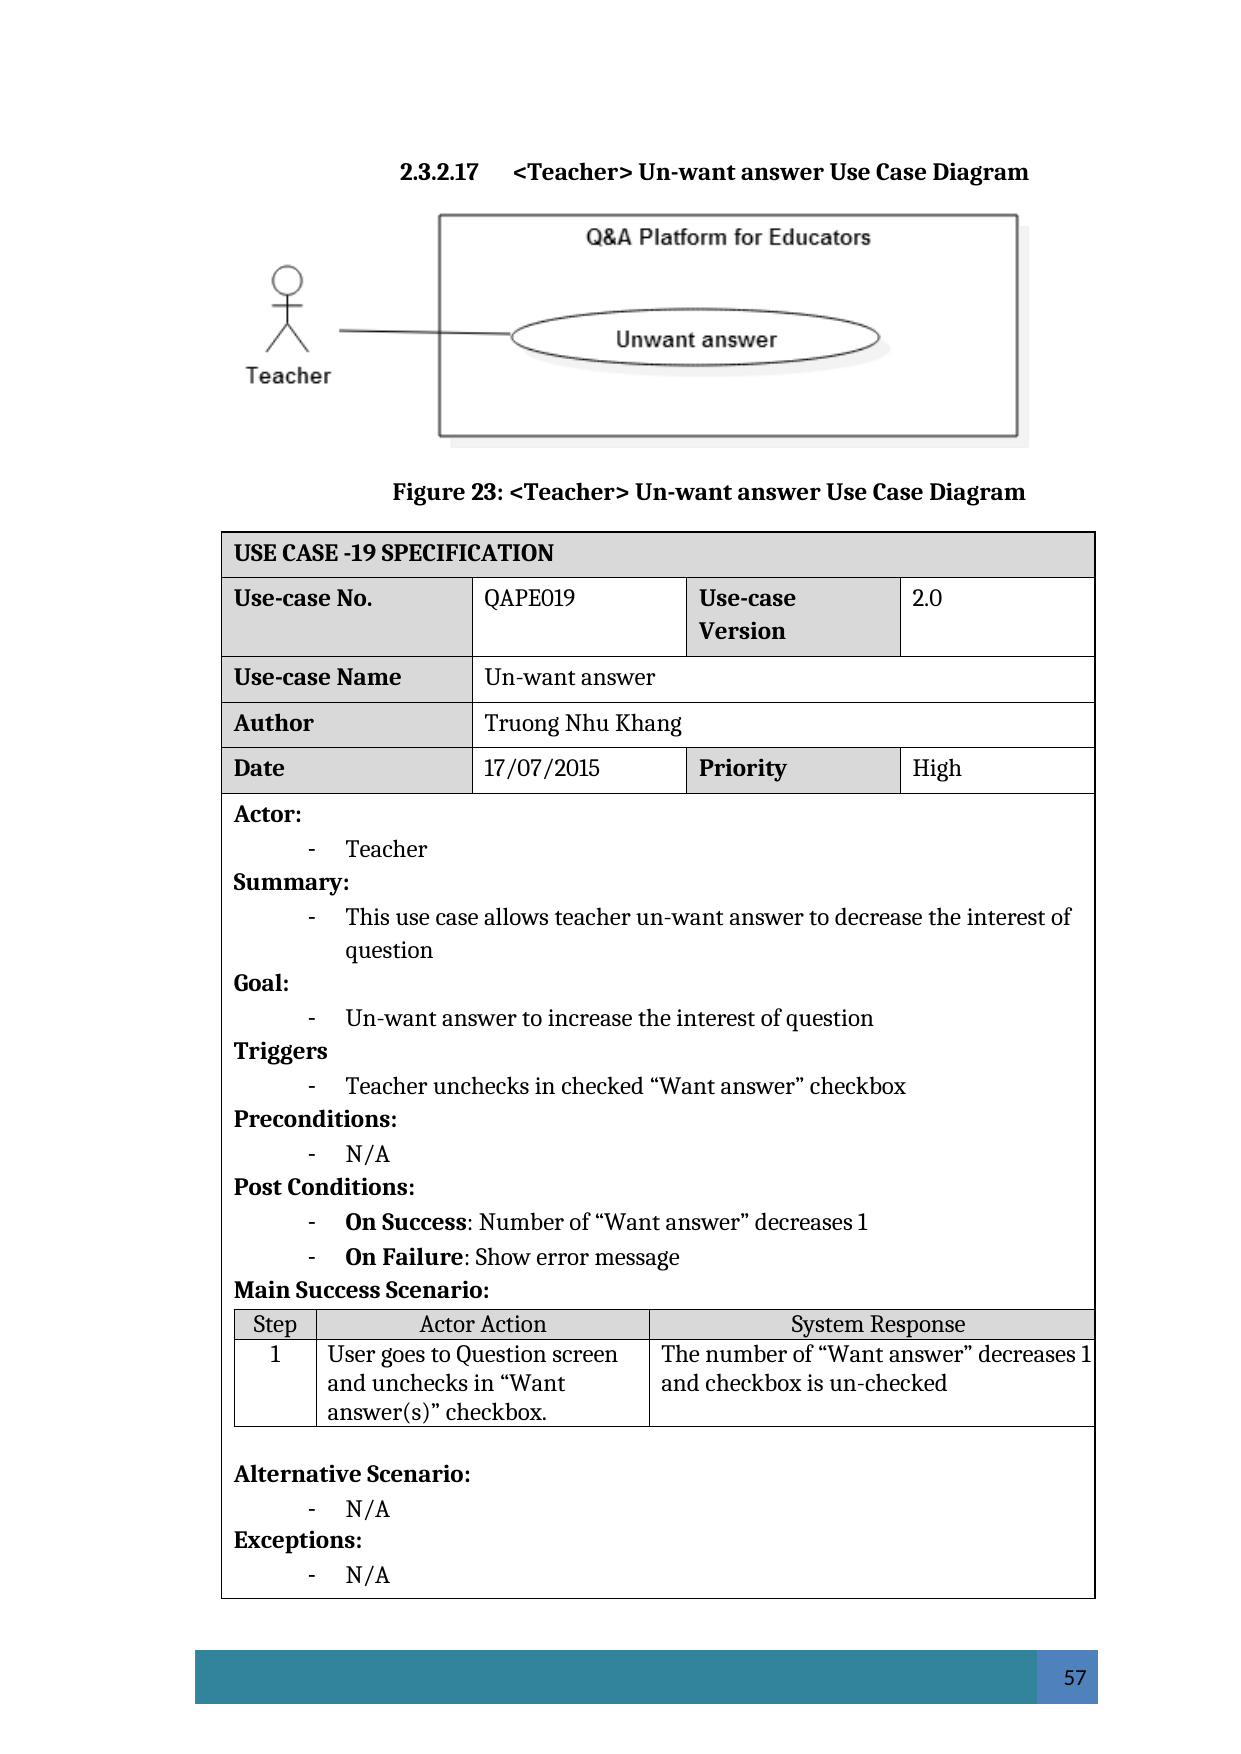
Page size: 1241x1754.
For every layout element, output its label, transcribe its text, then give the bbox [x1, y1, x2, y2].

table_cell Use-case Version [687, 578, 900, 656]
table_cell Un-want answer [473, 657, 1094, 702]
table_cell 2.0 [901, 578, 1094, 656]
table_cell QAPE019 [473, 578, 686, 656]
text Figure 23: <Teacher> Un-want answer Use Case Diagram [222, 477, 1122, 506]
picture [221, 199, 1034, 453]
table_cell Author [222, 703, 472, 747]
subtitle <Teacher> Un-want answer Use Case Diagram [400, 158, 1122, 187]
table_cell Use-case Name [222, 657, 472, 702]
table_cell High [901, 748, 1094, 793]
table_cell Use-case No. [222, 578, 472, 656]
table_cell 17/07/2015 [473, 748, 686, 793]
table_cell Priority [687, 748, 900, 793]
table_header USE CASE -19 SPECIFICATION [222, 533, 1094, 577]
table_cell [222, 794, 1094, 1598]
table_cell Date [222, 748, 472, 793]
table_cell Truong Nhu Khang [473, 703, 1094, 747]
